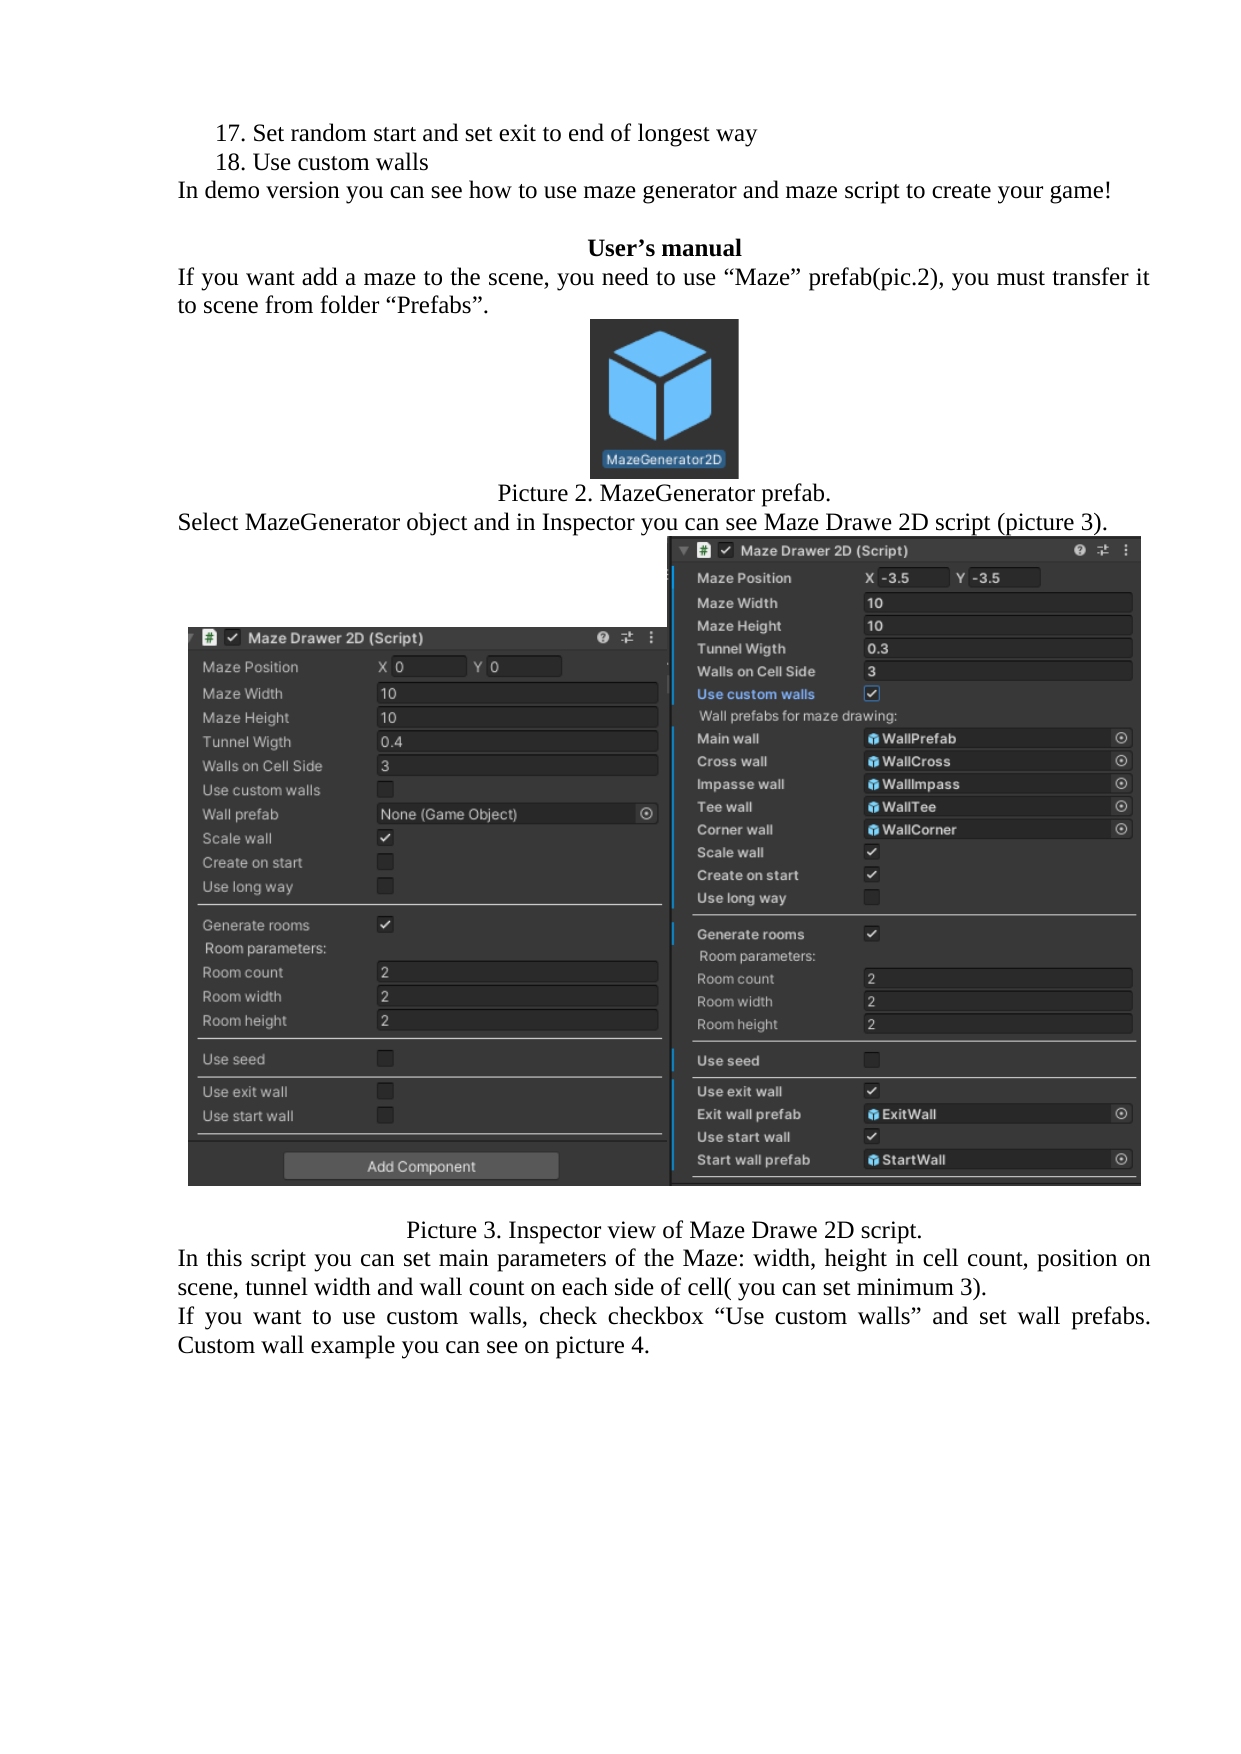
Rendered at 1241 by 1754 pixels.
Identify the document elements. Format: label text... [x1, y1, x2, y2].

picture [590, 319, 739, 479]
list Set random start and set exit to end of longest way [215, 118, 1152, 147]
text Picture 3. Inspector view of Maze Drawe 2D script. [177, 1215, 1152, 1243]
text User’s manual [177, 233, 1152, 262]
text Select MazeGenerator object and in Inspector you can see Maze Drawe 2D script (picture 3). [177, 507, 1152, 536]
text If you want to use custom walls, check checkbox “Use custom walls” and set wall prefabs. Custom wall example you can see on picture 4. [177, 1301, 1152, 1358]
text Picture 2. MazeGenerator prefab. [177, 478, 1152, 507]
text In demo version you can see how to use maze generator and maze script to create your game! [177, 176, 1152, 204]
list Use custom walls [215, 147, 1152, 176]
picture [188, 536, 1141, 1186]
text If you want add a maze to the scene, you need to use “Maze” prefab(pic.2), you must transfer it to scene from folder “Prefabs”. [177, 262, 1152, 319]
text In this script you can set main parameters of the Maze: width, height in cell count, position on scene, tunnel width and wall count on each side of cell( you can set minimum 3). [177, 1243, 1152, 1301]
